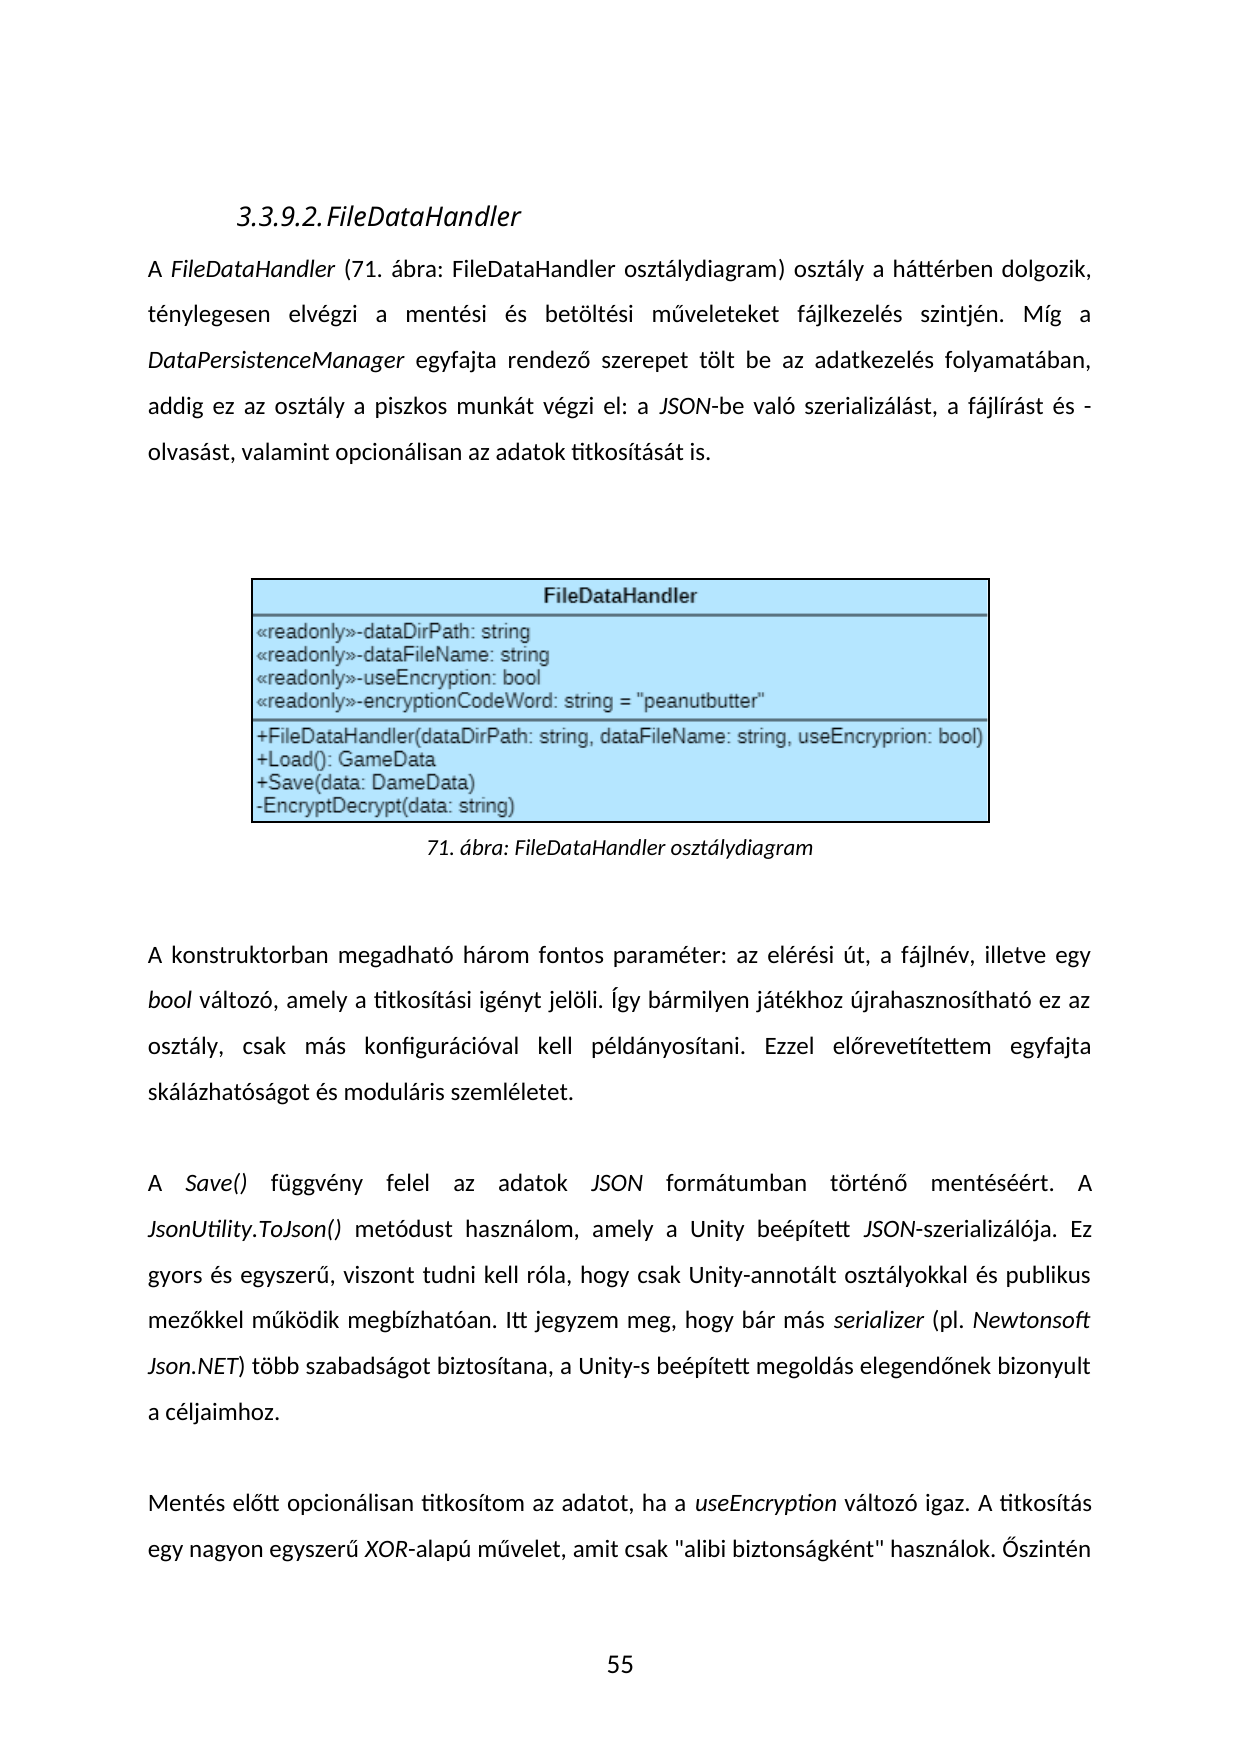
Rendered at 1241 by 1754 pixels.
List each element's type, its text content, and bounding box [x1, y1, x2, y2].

picture [253, 580, 988, 821]
text A Save() függvény felel az adatok JSON formátumban történő mentéséért. A JsonUtility.ToJson() metódust használom, amely a Unity beépített JSON-szerializálója. Ez gyors és egyszerű, viszont tudni kell róla, hogy csak Unity-annotált osztályokkal és publikus mezőkkel működik megbízhatóan. Itt jegyzem meg, hogy bár más serializer (pl. Newtonsoft Json.NET) több szabadságot biztosítana, a Unity-s beépített megoldás elegendőnek bizonyult a céljaimhoz. [148, 1167, 1092, 1427]
text A FileDataHandler (71. ábra: FileDataHandler osztálydiagram) osztály a háttérben dolgozik, ténylegesen elvégzi a mentési és betöltési műveleteket fájlkezelés szintjén. Míg a DataPersistenceManager egyfajta rendező szerepet tölt be az adatkezelés folyamatában, addig ez az osztály a piszkos munkát végzi el: a JSON-be való szerializálást, a fájlírást és -olvasást, valamint opcionálisan az adatok titkosítását is. [148, 253, 1092, 466]
subtitle FileDataHandler [236, 198, 1092, 234]
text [148, 1488, 1092, 1564]
text A konstruktorban megadható három fontos paraméter: az elérési út, a fájlnév, illetve egy bool változó, amely a titkosítási igényt jelöli. Így bármilyen játékhoz újrahasznosítható ez az osztály, csak más konfigurációval kell példányosítani. Ezzel előrevetítettem egyfajta skálázhatóságot és moduláris szemléletet. [148, 939, 1092, 1107]
